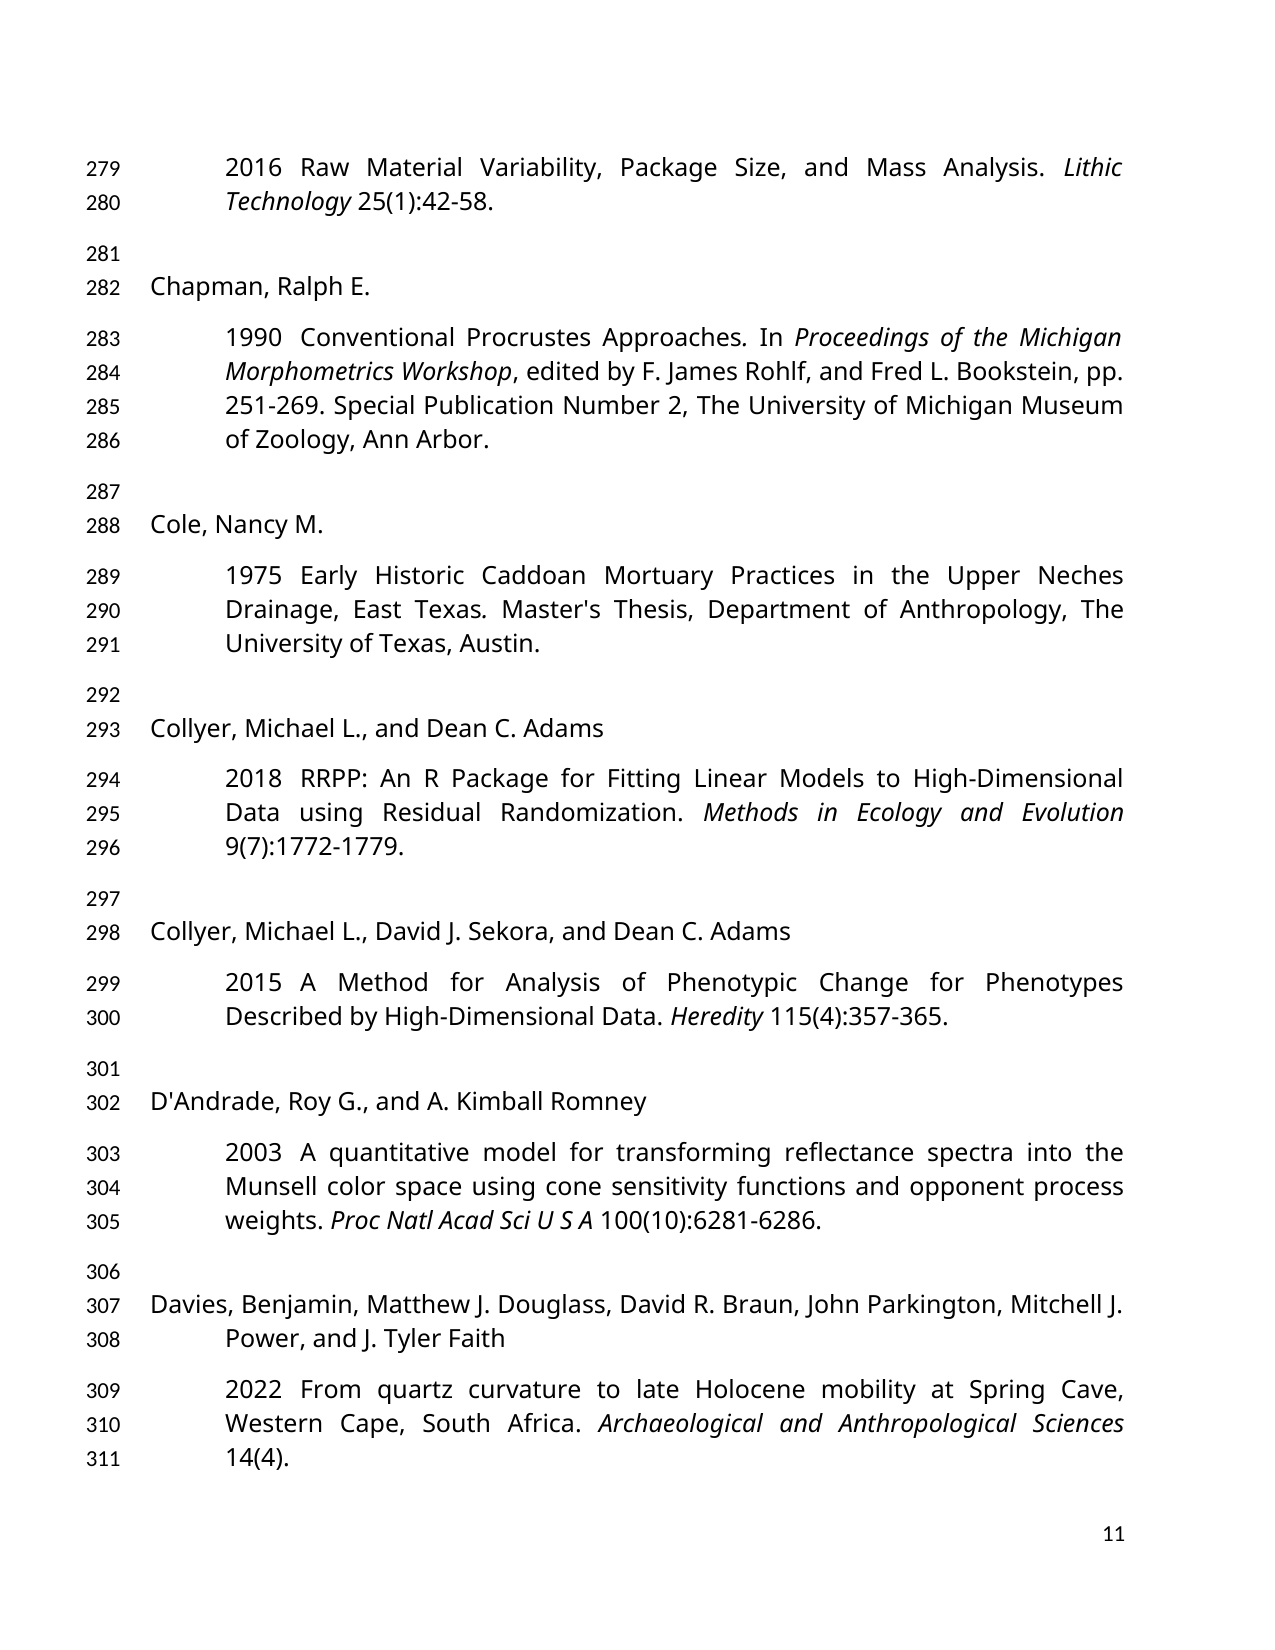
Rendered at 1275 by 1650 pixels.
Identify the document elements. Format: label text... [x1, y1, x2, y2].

text Cole, Nancy M. [150, 507, 1125, 541]
text D'Andrade, Roy G., and A. Kimball Romney [150, 1083, 1125, 1117]
text Collyer, Michael L., David J. Sekora, and Dean C. Adams [150, 914, 1125, 948]
text 2016 Raw Material Variability, Package Size, and Mass Analysis. Lithic Technology 25(1):42-58. [150, 150, 1125, 218]
text Davies, Benjamin, Matthew J. Douglass, David R. Braun, John Parkington, Mitchell J. Power, and J. Tyler Faith [150, 1287, 1125, 1355]
text 2018 RRPP: An R Package for Fitting Linear Models to High-Dimensional Data using Residual Randomization. Methods in Ecology and Evolution 9(7):1772-1779. [150, 761, 1125, 863]
text 2003 A quantitative model for transforming reflectance spectra into the Munsell color space using cone sensitivity functions and opponent process weights. Proc Natl Acad Sci U S A 100(10):6281-6286. [150, 1134, 1125, 1236]
text Collyer, Michael L., and Dean C. Adams [150, 710, 1125, 744]
text 2015 A Method for Analysis of Phenotypic Change for Phenotypes Described by High-Dimensional Data. Heredity 115(4):357-365. [150, 964, 1125, 1033]
text 1990 Conventional Procrustes Approaches. In Proceedings of the Michigan Morphometrics Workshop, edited by F. James Rohlf, and Fred L. Bookstein, pp. 251-269. Special Publication Number 2, The University of Michigan Museum of Zoology, Ann Arbor. [150, 319, 1125, 456]
text 2022 From quartz curvature to late Holocene mobility at Spring Cave, Western Cape, South Africa. Archaeological and Anthropological Sciences 14(4). [150, 1372, 1125, 1474]
text Chapman, Ralph E. [150, 269, 1125, 303]
text 1975 Early Historic Caddoan Mortuary Practices in the Upper Neches Drainage, East Texas. Master's Thesis, Department of Anthropology, The University of Texas, Austin. [150, 557, 1125, 659]
